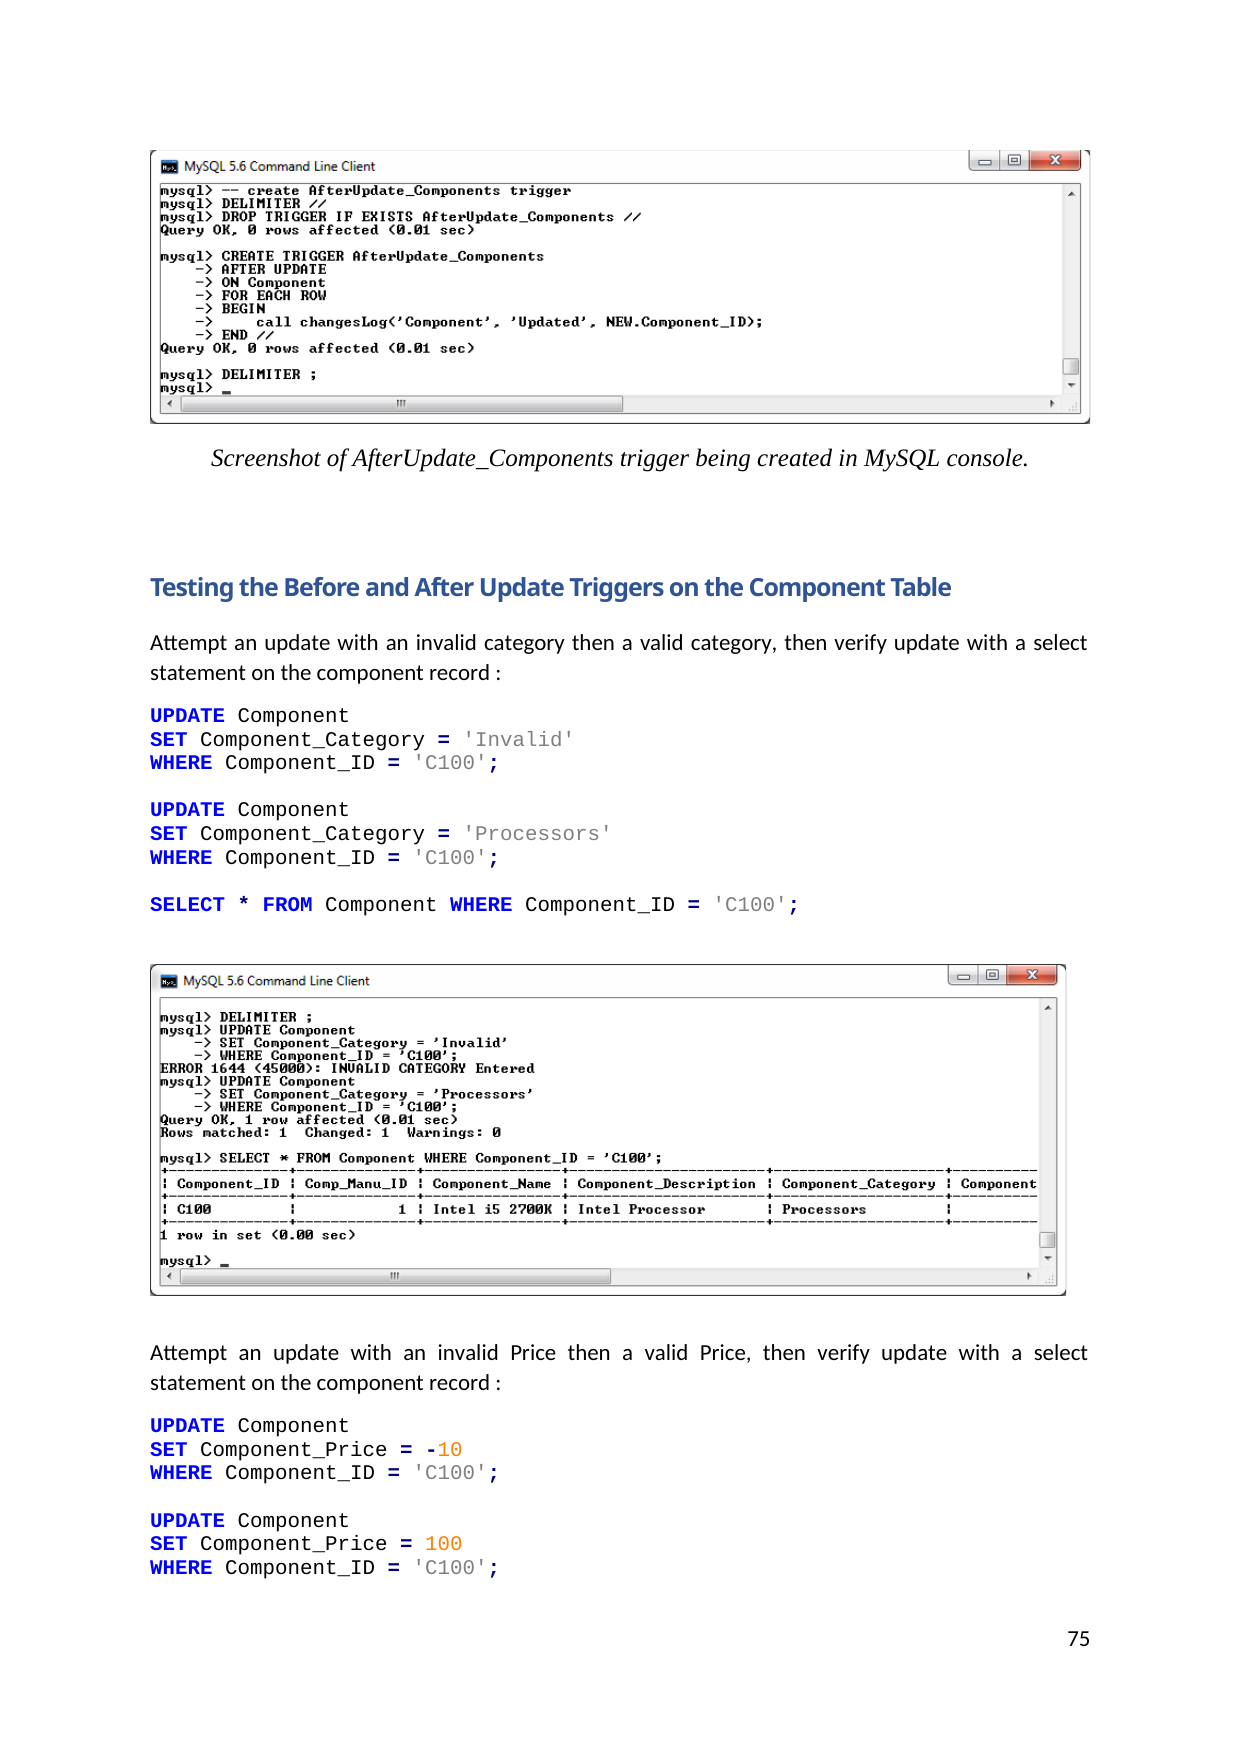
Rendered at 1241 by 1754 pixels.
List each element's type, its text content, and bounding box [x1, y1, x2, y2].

text SET Component_Category = 'Processors' [150, 823, 1090, 847]
text Attempt an update with an invalid Price then a valid Price, then verify update with a select statement on the component record : [150, 1338, 1090, 1396]
text SET Component_Price = -10 [150, 1439, 1090, 1462]
title Testing the Before and After Update Triggers on the Component Table [150, 570, 1090, 604]
text UPDATE Component [150, 705, 1090, 728]
text WHERE Component_ID = 'C100'; [150, 1462, 1090, 1486]
text UPDATE Component [150, 1415, 1090, 1439]
picture [150, 150, 1091, 424]
text WHERE Component_ID = 'C100'; [150, 752, 1090, 776]
text Attempt an update with an invalid category then a valid category, then verify update with a select statement on the component record : [150, 628, 1090, 686]
text SET Component_Category = 'Invalid' [150, 728, 1090, 752]
text SELECT * FROM Component WHERE Component_ID = 'C100'; [150, 894, 1090, 918]
text UPDATE Component [150, 1509, 1090, 1533]
text SET Component_Price = 100 [150, 1533, 1090, 1557]
text WHERE Component_ID = 'C100'; [150, 847, 1090, 870]
text Screenshot of AfterUpdate_Components trigger being created in MySQL console. [150, 443, 1090, 472]
text WHERE Component_ID = 'C100'; [150, 1557, 1090, 1581]
picture [150, 964, 1067, 1296]
text UPDATE Component [150, 799, 1090, 823]
